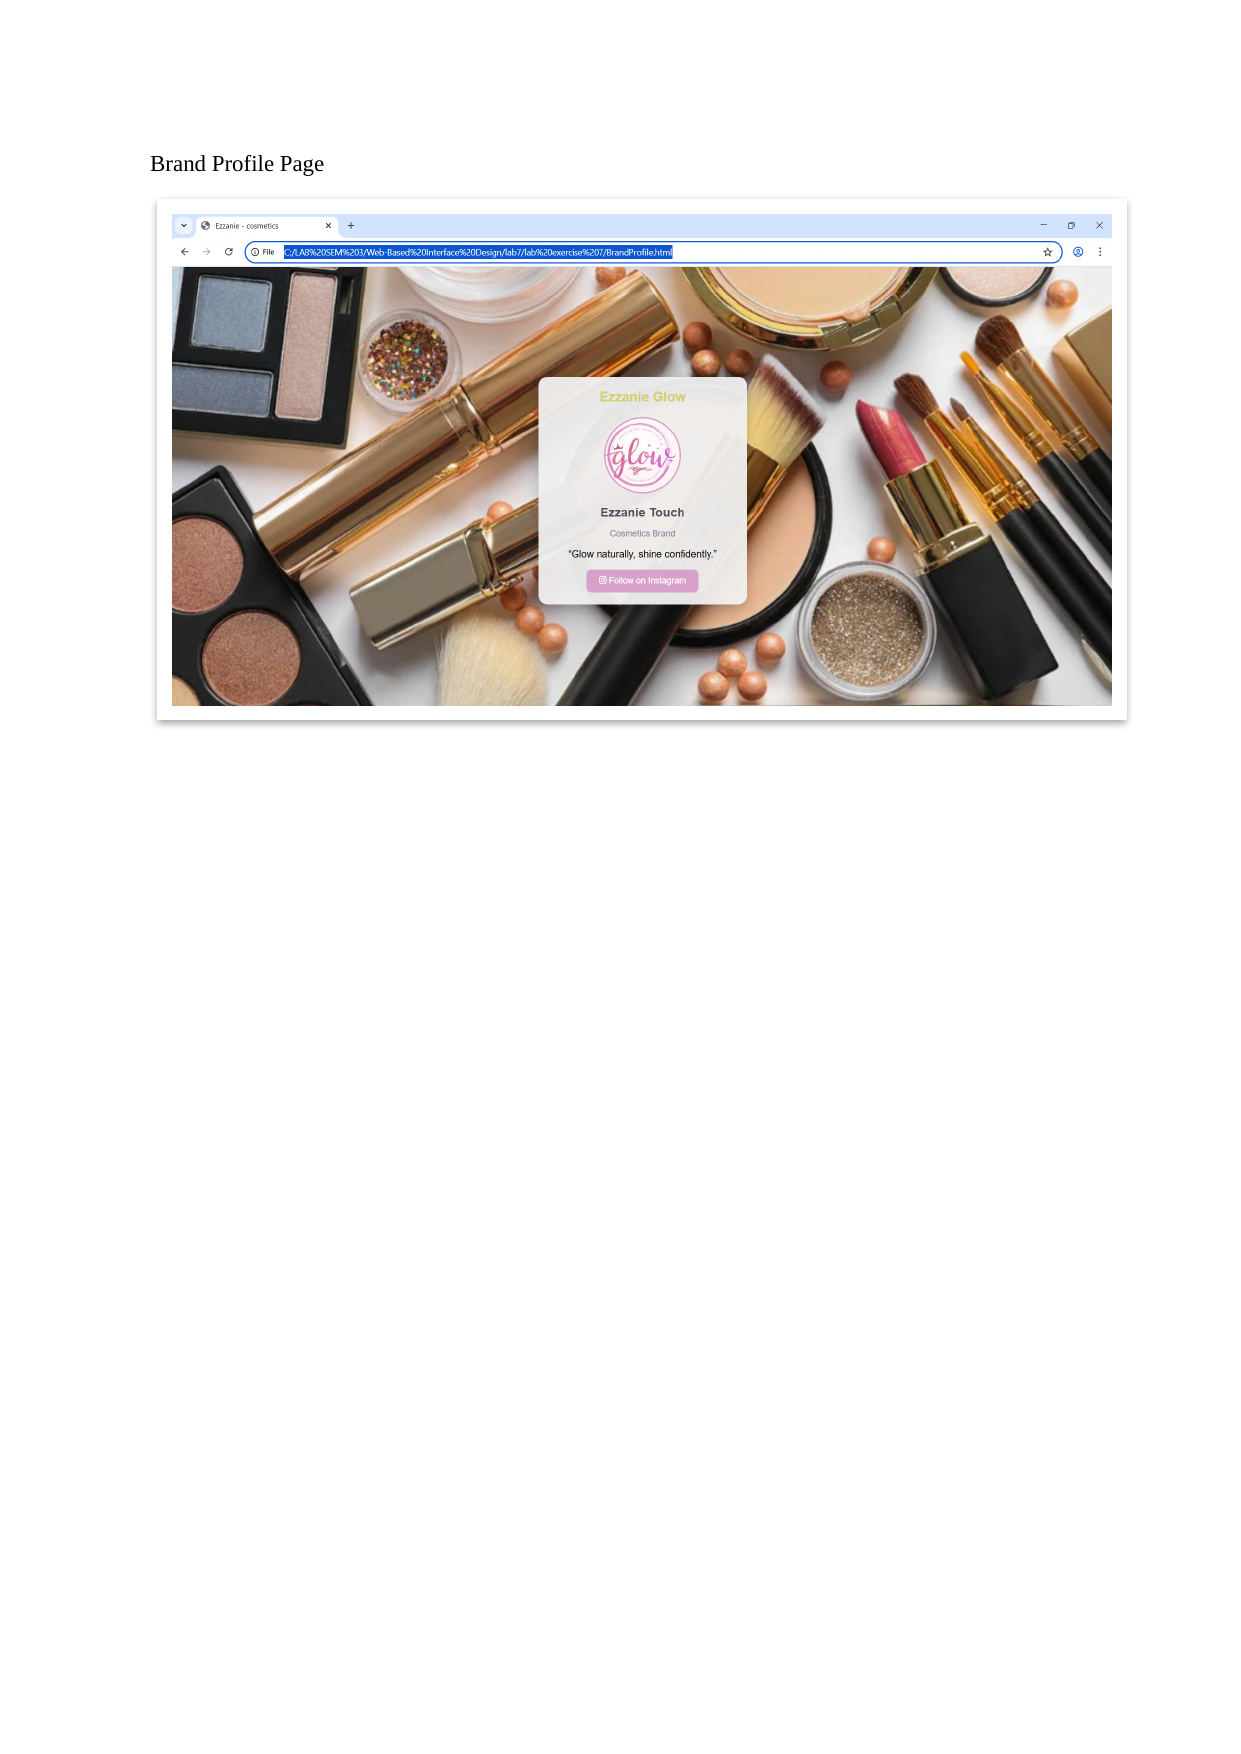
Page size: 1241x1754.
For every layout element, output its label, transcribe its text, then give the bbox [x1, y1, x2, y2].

picture [172, 214, 1112, 706]
text Brand Profile Page [150, 150, 1090, 176]
